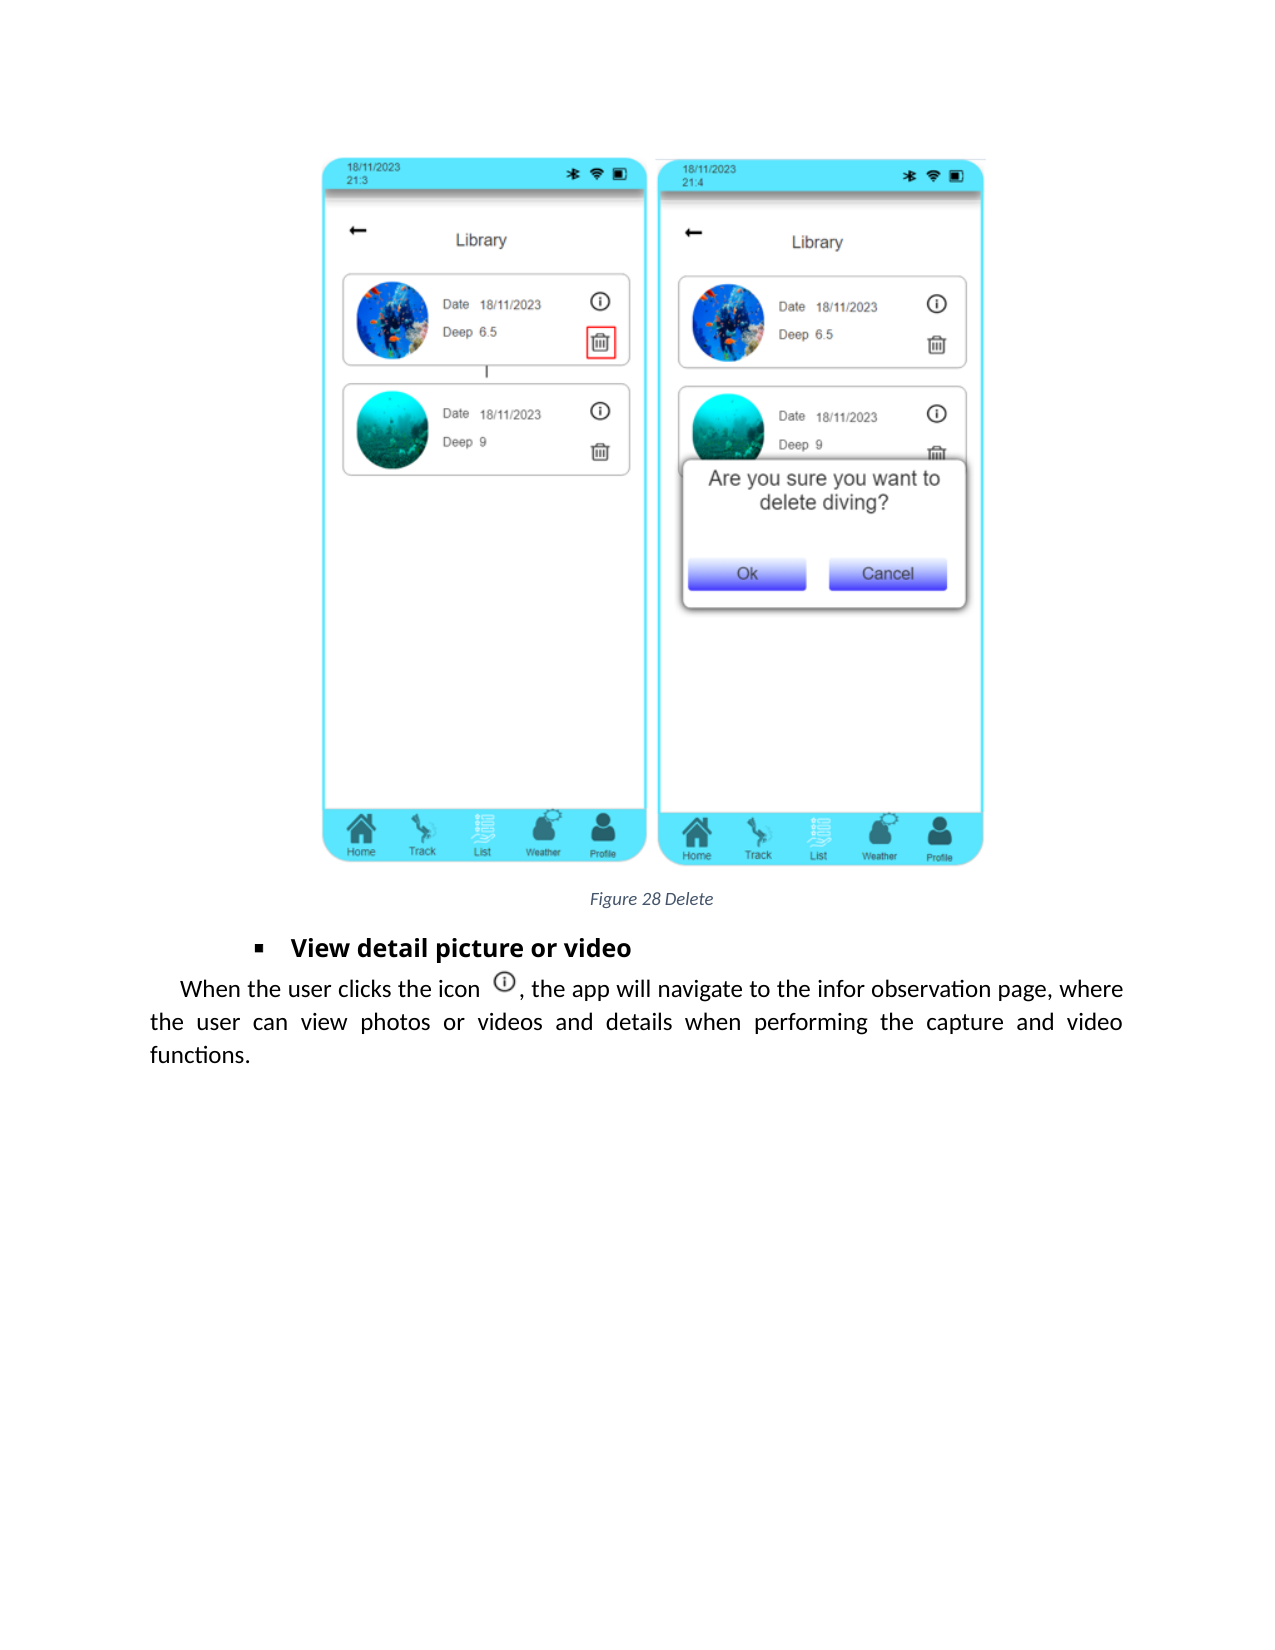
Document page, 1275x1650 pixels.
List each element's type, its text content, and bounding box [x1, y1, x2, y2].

text When the user clicks the icon, the app will navigate to the infor observation page, where the user can view photos or videos and details when performing the capture and video functions. [150, 967, 1125, 1069]
picture [481, 967, 519, 998]
subtitle View detail picture or video [253, 930, 1125, 964]
text Figure 28 Delete [150, 887, 1125, 909]
picture [315, 150, 990, 868]
